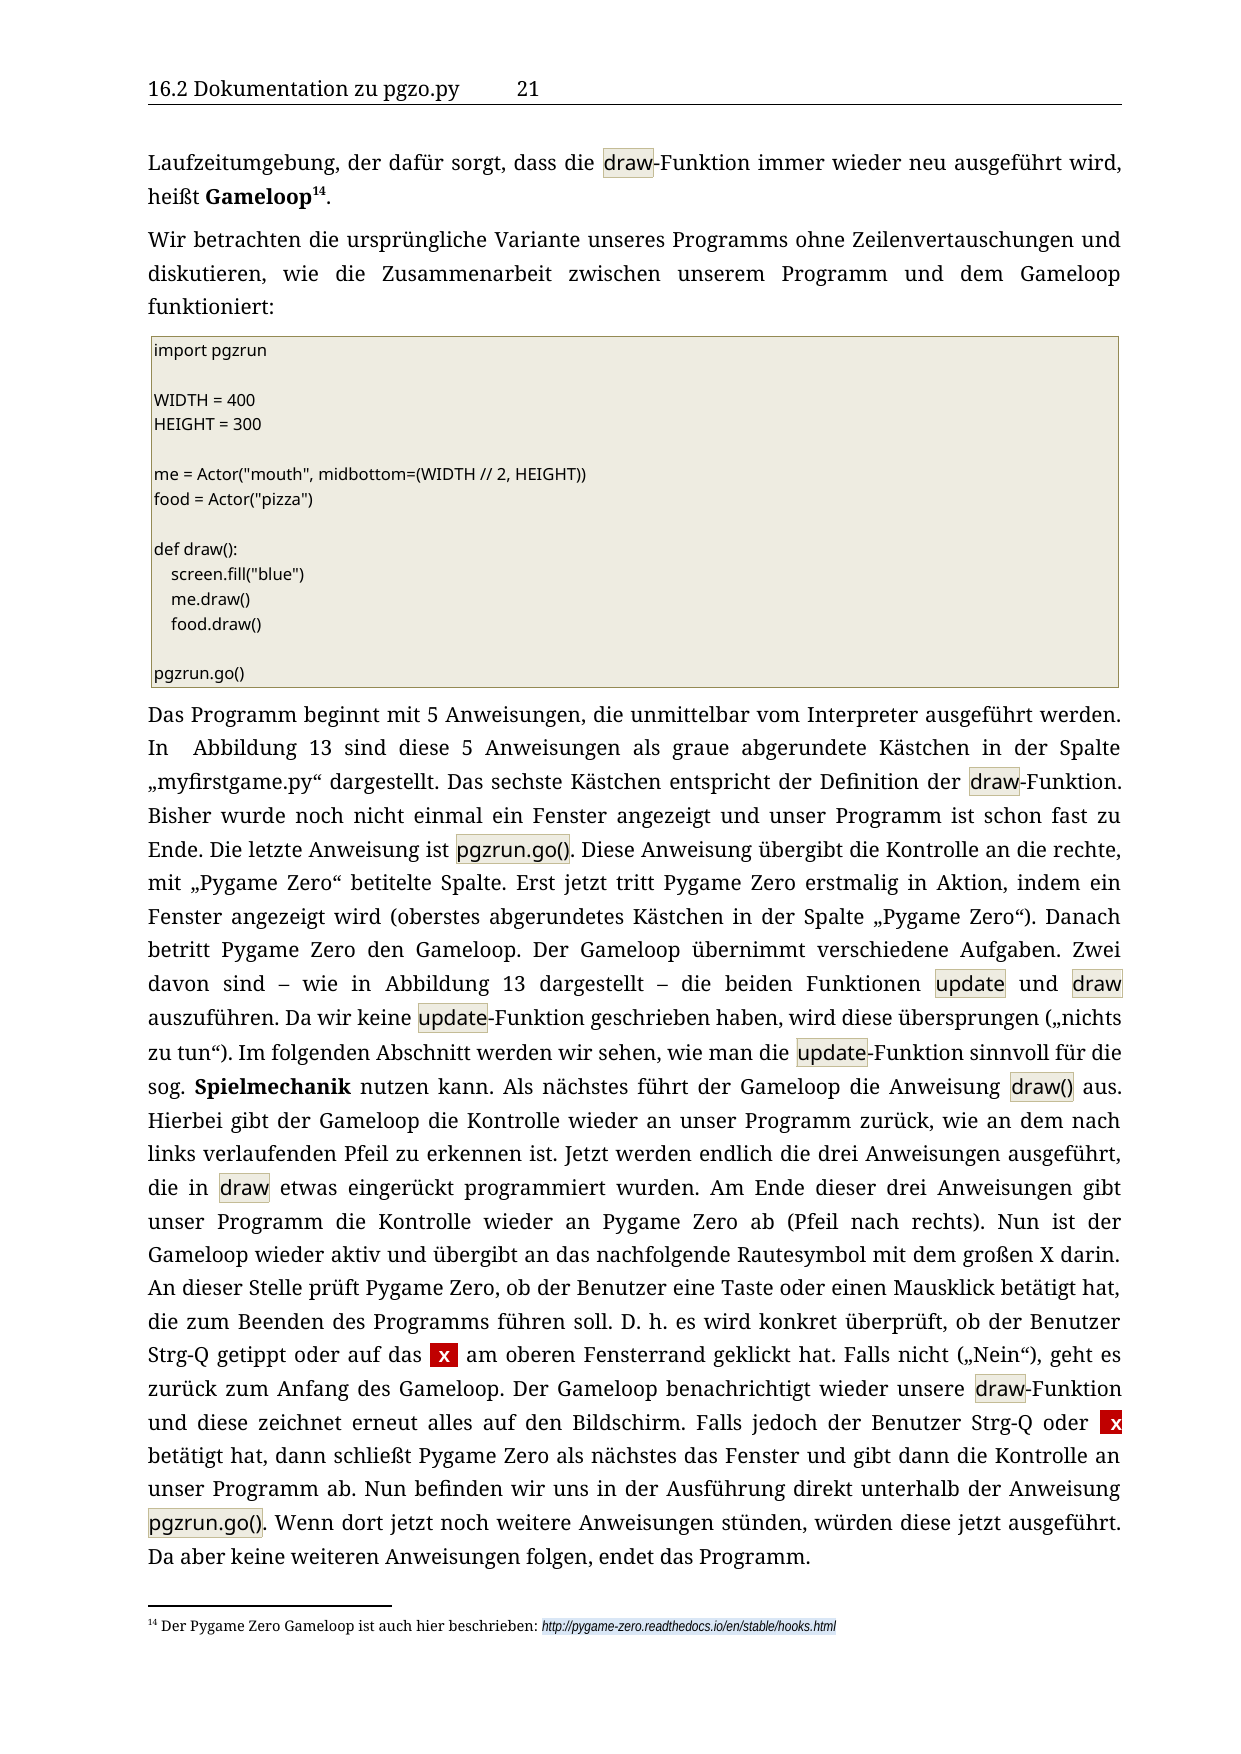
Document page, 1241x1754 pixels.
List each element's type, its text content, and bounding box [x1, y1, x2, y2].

text food.draw() [152, 609, 1118, 634]
text def draw(): [152, 535, 1118, 560]
text Wir betrachten die ursprüngliche Variante unseres Programms ohne Zeilenvertauschungen und diskutieren, wie die Zusammenarbeit zwischen unserem Programm und dem Gameloop funktioniert: [148, 226, 1122, 321]
text import pgzrun [152, 337, 1118, 361]
text food = Actor("pizza") [152, 485, 1118, 510]
text me.draw() [152, 585, 1118, 609]
text Das Programm beginnt mit 5 Anweisungen, die unmittelbar vom Interpreter ausgeführt werden. In Abbildung 13 sind diese 5 Anweisungen als graue abgerundete Kästchen in der Spalte „myfirstgame.py“ dargestellt. Das sechste Kästchen entspricht der Definition der draw-Funktion. Bisher wurde noch nicht einmal ein Fenster angezeigt und unser Programm ist schon fast zu Ende. Die letzte Anweisung ist pgzrun.go(). Diese Anweisung übergibt die Kontrolle an die rechte, mit „Pygame Zero“ betitelte Spalte. Erst jetzt tritt Pygame Zero erstmalig in Aktion, indem ein Fenster angezeigt wird (oberstes abgerundetes Kästchen in der Spalte „Pygame Zero“). Danach betritt Pygame Zero den Gameloop. Der Gameloop übernimmt verschiedene Aufgaben. Zwei davon sind – wie in Abbildung 13 dargestellt – die beiden Funktionen update und draw auszuführen. Da wir keine update-Funktion geschrieben haben, wird diese übersprungen („nichts zu tun“). Im folgenden Abschnitt werden wir sehen, wie man die update-Funktion sinnvoll für die sog. Spielmechanik nutzen kann. Als nächstes führt der Gameloop die Anweisung draw() aus. Hierbei gibt der Gameloop die Kontrolle wieder an unser Programm zurück, wie an dem nach links verlaufenden Pfeil zu erkennen ist. Jetzt werden endlich die drei Anweisungen ausgeführt, die in draw etwas eingerückt programmiert wurden. Am Ende dieser drei Anweisungen gibt unser Programm die Kontrolle wieder an Pygame Zero ab (Pfeil nach rechts). Nun ist der Gameloop wieder aktiv und übergibt an das nachfolgende Rautesymbol mit dem großen X darin. An dieser Stelle prüft Pygame Zero, ob der Benutzer eine Taste oder einen Mausklick betätigt hat, die zum Beenden des Programms führen soll. D. h. es wird konkret überprüft, ob der Benutzer Strg-Q getippt oder auf das x am oberen Fensterrand geklickt hat. Falls nicht („Nein“), geht es zurück zum Anfang des Gameloop. Der Gameloop benachrichtigt wieder unsere draw-Funktion und diese zeichnet erneut alles auf den Bildschirm. Falls jedoch der Benutzer Strg-Q oder x betätigt hat, dann schließt Pygame Zero als nächstes das Fenster und gibt dann die Kontrolle an unser Programm ab. Nun befinden wir uns in der Ausführung direkt unterhalb der Anweisung pgzrun.go(). Wenn dort jetzt noch weitere Anweisungen stünden, würden diese jetzt ausgeführt. Da aber keine weiteren Anweisungen folgen, endet das Programm. [148, 700, 1122, 1570]
text me = Actor("mouth", midbottom=(WIDTH // 2, HEIGHT)) [152, 460, 1118, 485]
text screen.fill("blue") [152, 560, 1118, 585]
text WIDTH = 400 [152, 386, 1118, 410]
text HEIGHT = 300 [152, 410, 1118, 435]
text pgzrun.go() [152, 659, 1118, 687]
